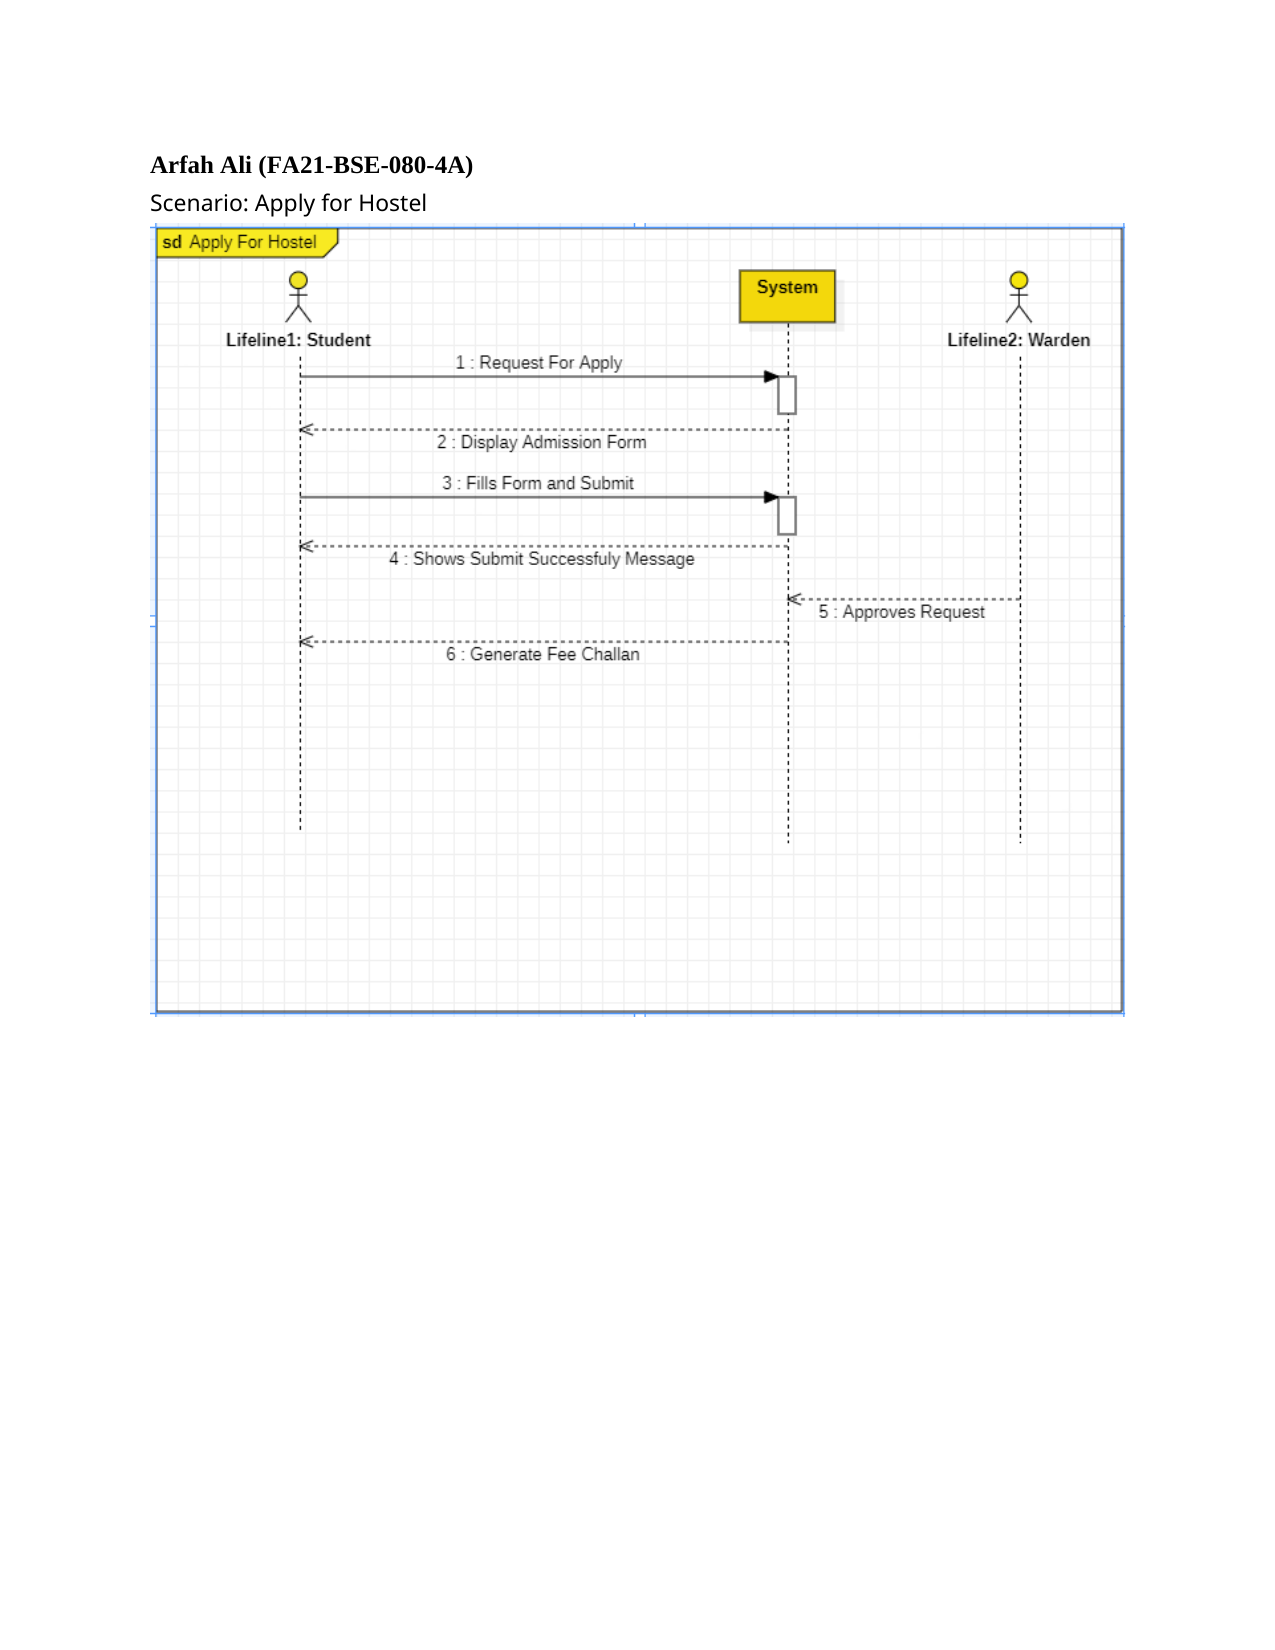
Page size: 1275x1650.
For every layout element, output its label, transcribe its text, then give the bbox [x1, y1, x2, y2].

subtitle Arfah Ali (FA21-BSE-080-4A) [150, 150, 1125, 179]
subtitle Scenario: Apply for Hostel [150, 187, 1125, 218]
picture [150, 223, 1125, 1017]
